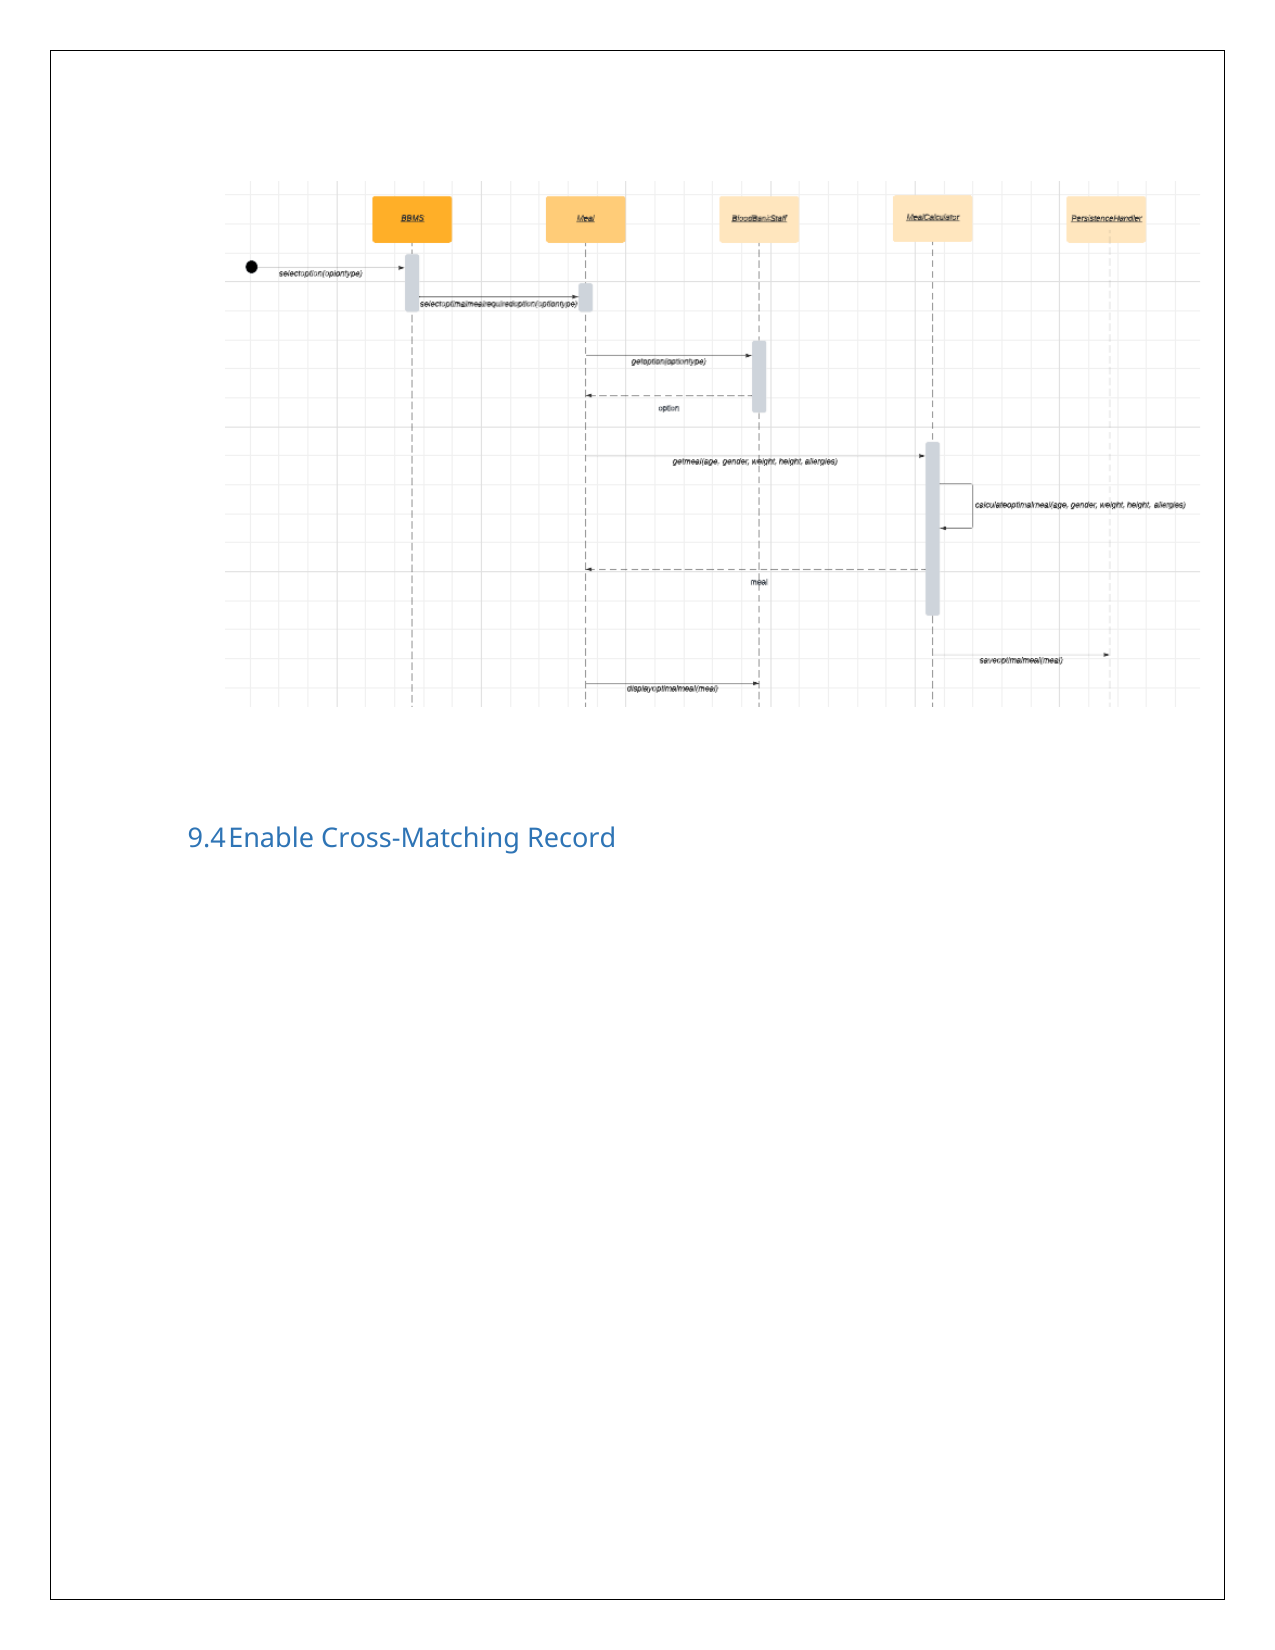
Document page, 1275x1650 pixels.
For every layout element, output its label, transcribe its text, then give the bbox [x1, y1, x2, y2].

picture [225, 181, 1200, 707]
subtitle Enable Cross-Matching Record [187, 818, 1125, 855]
